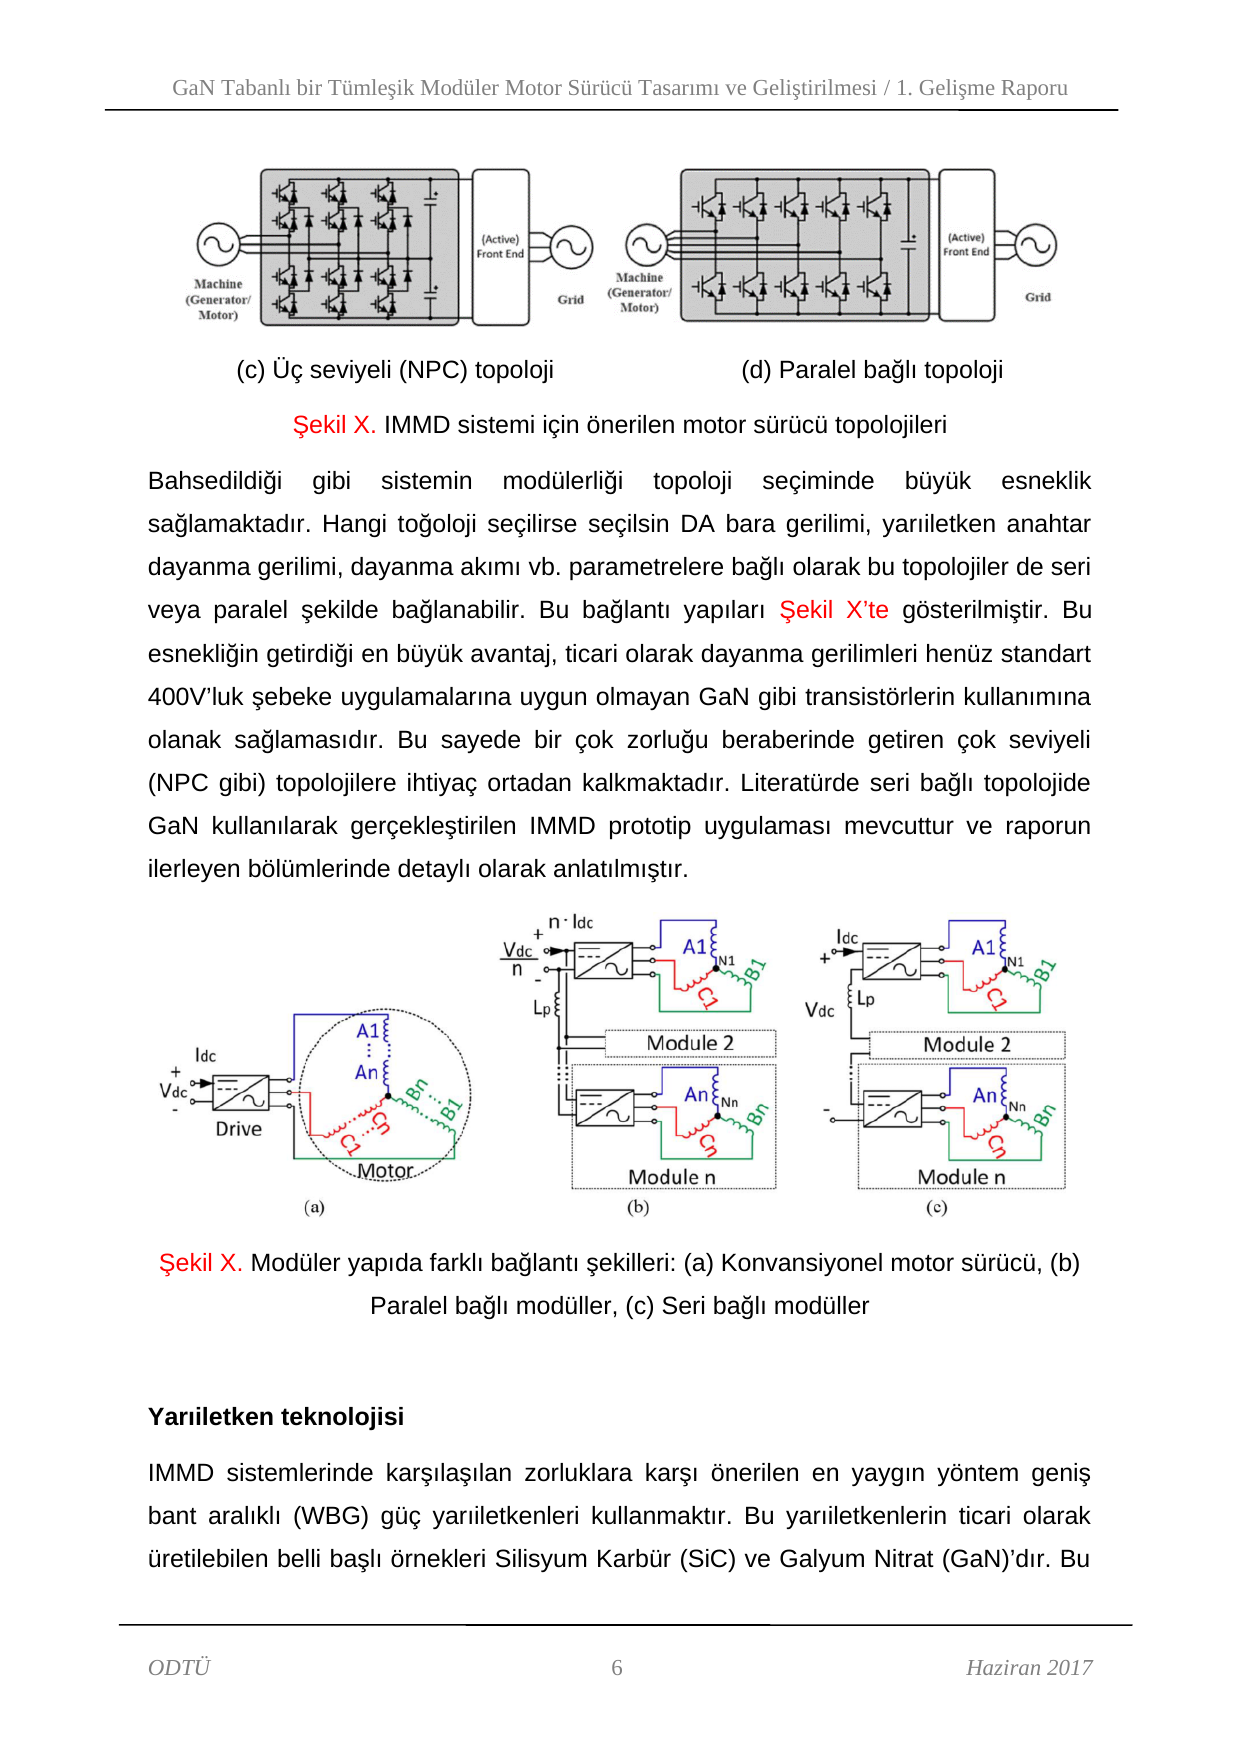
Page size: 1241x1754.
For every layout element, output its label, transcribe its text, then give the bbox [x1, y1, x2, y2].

text Bahsedildiği gibi sistemin modülerliği topoloji seçiminde büyük esneklik sağlamaktadır. Hangi toğoloji seçilirse seçilsin DA bara gerilimi, yarıiletken anahtar dayanma gerilimi, dayanma akımı vb. parametrelere bağlı olarak bu topolojiler de seri veya paralel şekilde bağlanabilir. Bu bağlantı yapıları Şekil X’te gösterilmiştir. Bu esnekliğin getirdiği en büyük avantaj, ticari olarak dayanma gerilimleri henüz standart 400V’luk şebeke uygulamalarına uygun olmayan GaN gibi transistörlerin kullanımına olanak sağlamasıdır. Bu sayede bir çok zorluğu beraberinde getiren çok seviyeli (NPC gibi) topolojilere ihtiyaç ortadan kalkmaktadır. Literatürde seri bağlı topolojide GaN kullanılarak gerçekleştirilen IMMD prototip uygulaması mevcuttur ve raporun ilerleyen bölümlerinde detaylı olarak anlatılmıştır. [148, 466, 1093, 883]
text Yarıiletken teknolojisi [148, 1402, 1093, 1431]
picture [180, 147, 1060, 329]
picture [148, 910, 1092, 1222]
text (c) Üç seviyeli (NPC) topoloji (d) Paralel bağlı topoloji [148, 355, 1093, 384]
text Şekil X. IMMD sistemi için önerilen motor sürücü topolojileri [148, 411, 1093, 439]
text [148, 1458, 1093, 1573]
text Şekil X. Modüler yapıda farklı bağlantı şekilleri: (a) Konvansiyonel motor sürücü, (b) Paralel bağlı modüller, (c) Seri bağlı modüller [148, 1248, 1093, 1320]
